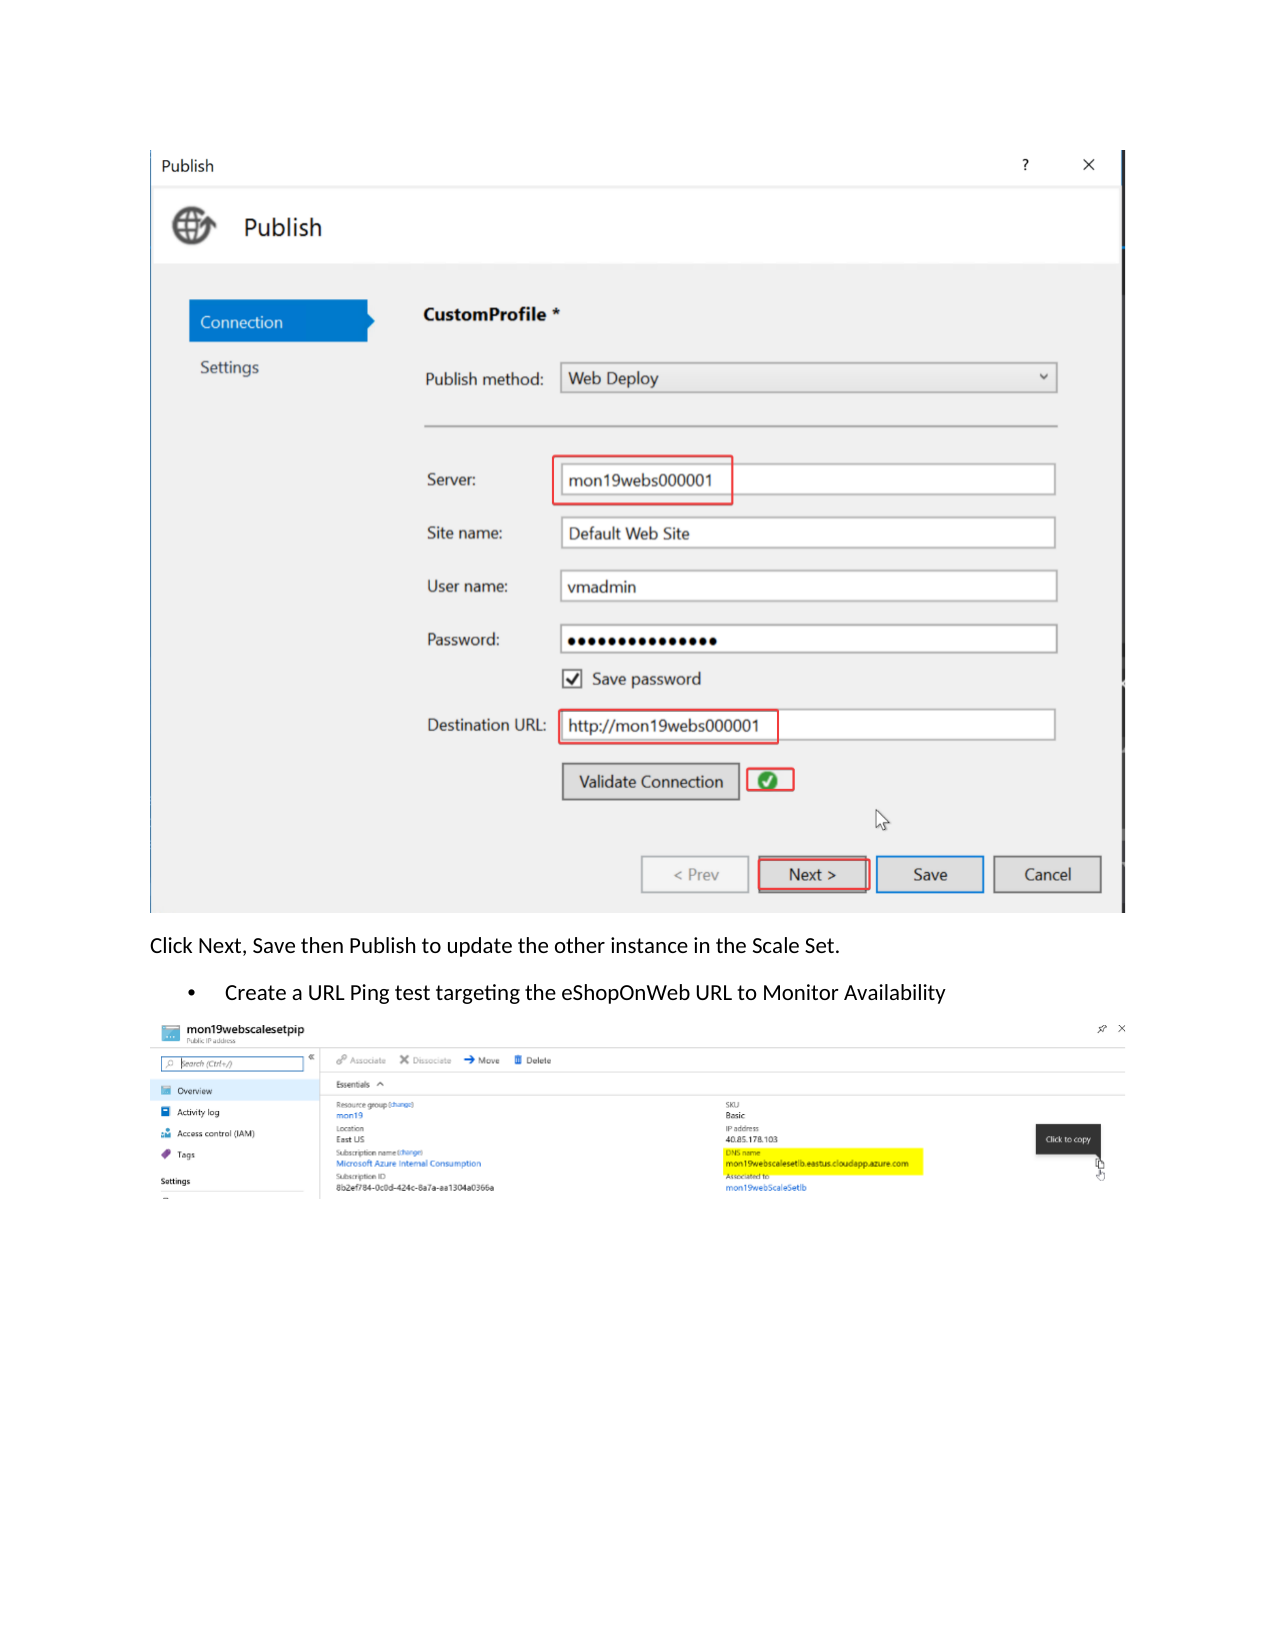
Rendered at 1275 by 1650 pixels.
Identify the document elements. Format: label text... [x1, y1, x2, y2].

picture [150, 150, 1125, 913]
list Create a URL Ping test targeting the eShopOnWeb URL to Monitor Availability [187, 978, 1125, 1006]
picture [150, 1025, 1125, 1199]
text Click Next, Save then Publish to update the other instance in the Scale Set. [150, 931, 1125, 959]
